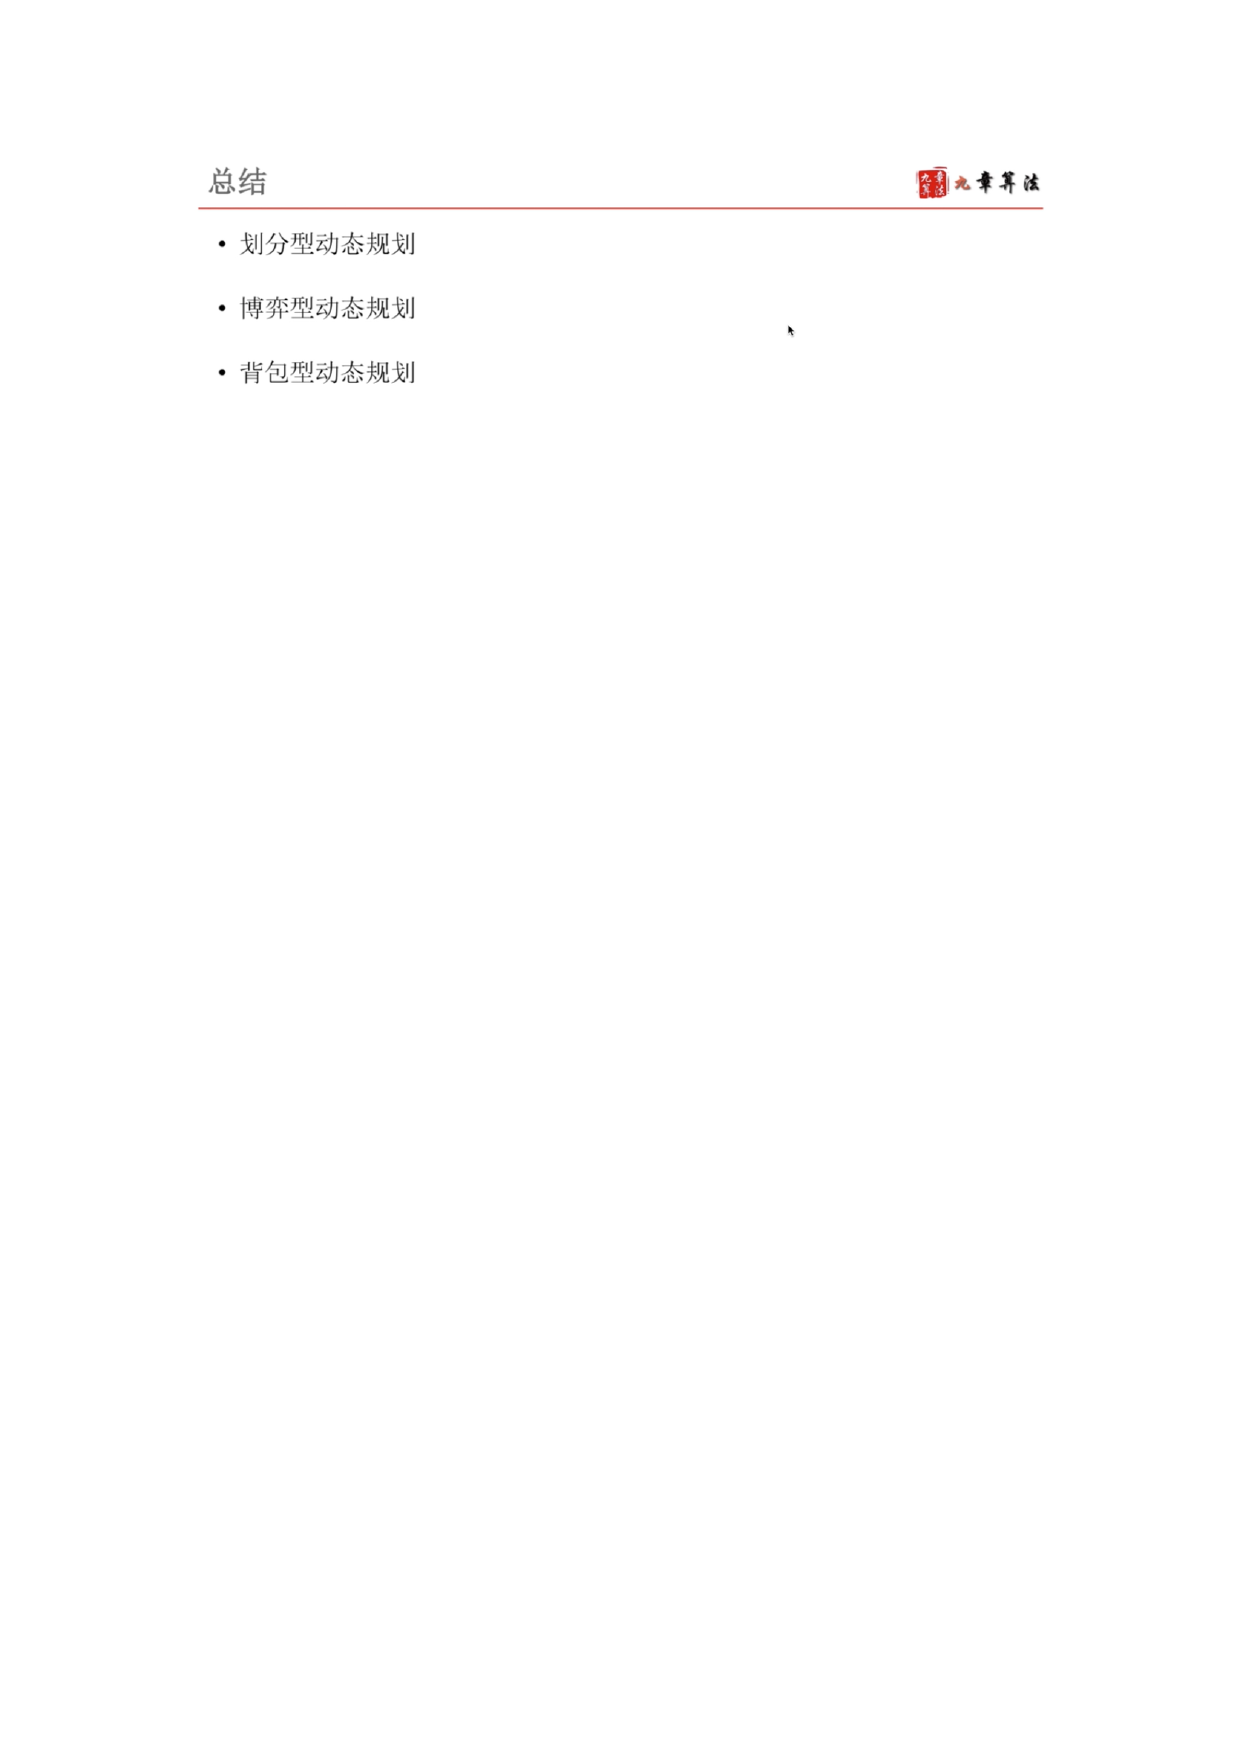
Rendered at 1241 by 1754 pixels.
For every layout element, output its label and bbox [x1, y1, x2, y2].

picture [187, 162, 1053, 403]
